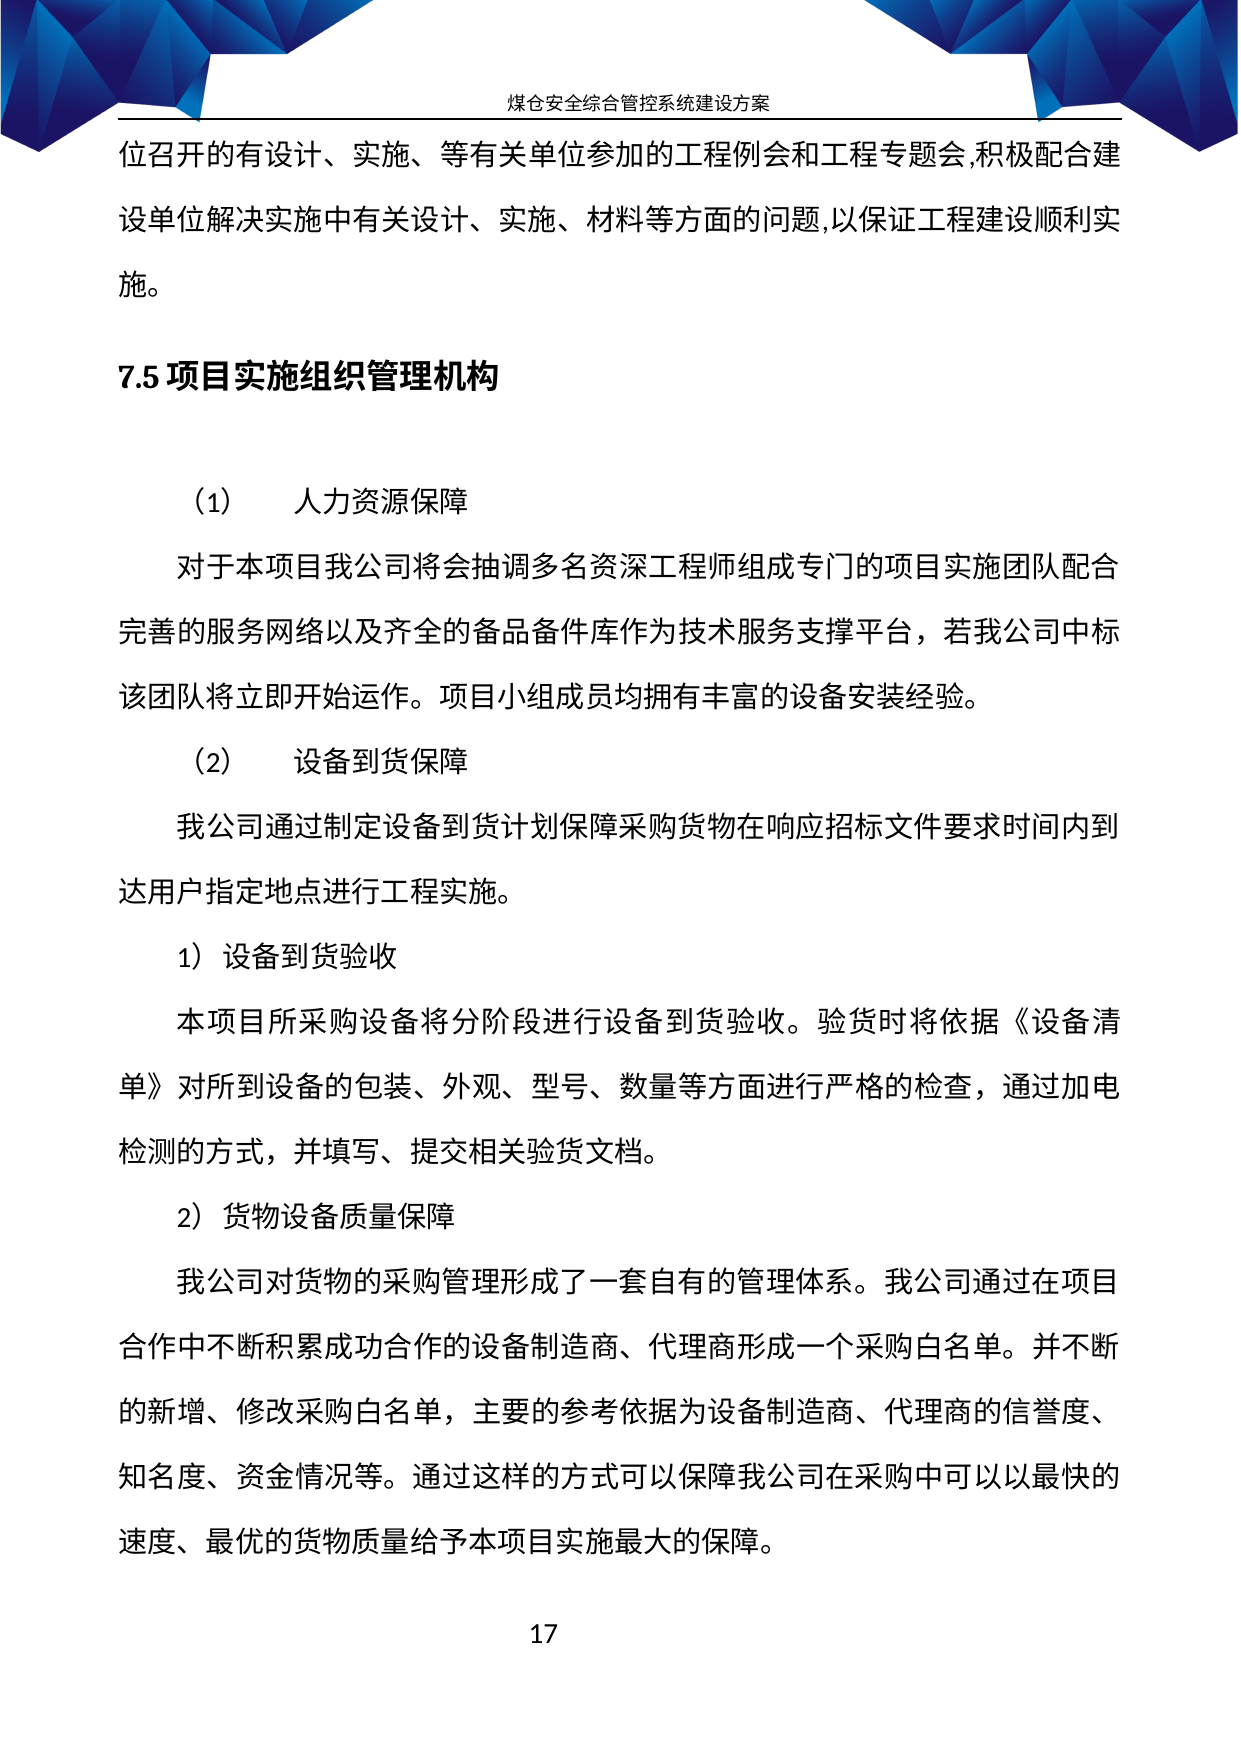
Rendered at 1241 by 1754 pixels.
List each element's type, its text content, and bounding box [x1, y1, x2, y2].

text 本项目所采购设备将分阶段进行设备到货验收。验货时将依据《设备清单》对所到设备的包装、外观、型号、数量等方面进行严格的检查，通过加电检测的方式，并填写、提交相关验货文档。 [118, 988, 1122, 1183]
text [118, 120, 1122, 315]
list 设备到货保障 [176, 728, 1122, 793]
list 货物设备质量保障 [176, 1183, 1122, 1248]
text 我公司对货物的采购管理形成了一套自有的管理体系。我公司通过在项目合作中不断积累成功合作的设备制造商、代理商形成一个采购白名单。并不断的新增、修改采购白名单，主要的参考依据为设备制造商、代理商的信誉度、知名度、资金情况等。通过这样的方式可以保障我公司在采购中可以以最快的速度、最优的货物质量给予本项目实施最大的保障。 [118, 1248, 1122, 1573]
text 对于本项目我公司将会抽调多名资深工程师组成专门的项目实施团队配合完善的服务网络以及齐全的备品备件库作为技术服务支撑平台，若我公司中标，该团队将立即开始运作。项目小组成员均拥有丰富的设备安装经验。 [118, 533, 1122, 728]
picture [1, 0, 376, 155]
list 设备到货验收 [176, 923, 1122, 988]
list 人力资源保障 [176, 468, 1122, 533]
text 我公司通过制定设备到货计划保障采购货物在响应招标文件要求时间内到达用户指定地点进行工程实施。 [118, 793, 1122, 923]
picture [861, 0, 1238, 155]
subtitle 7.5项目实施组织管理机构 [118, 342, 1122, 407]
